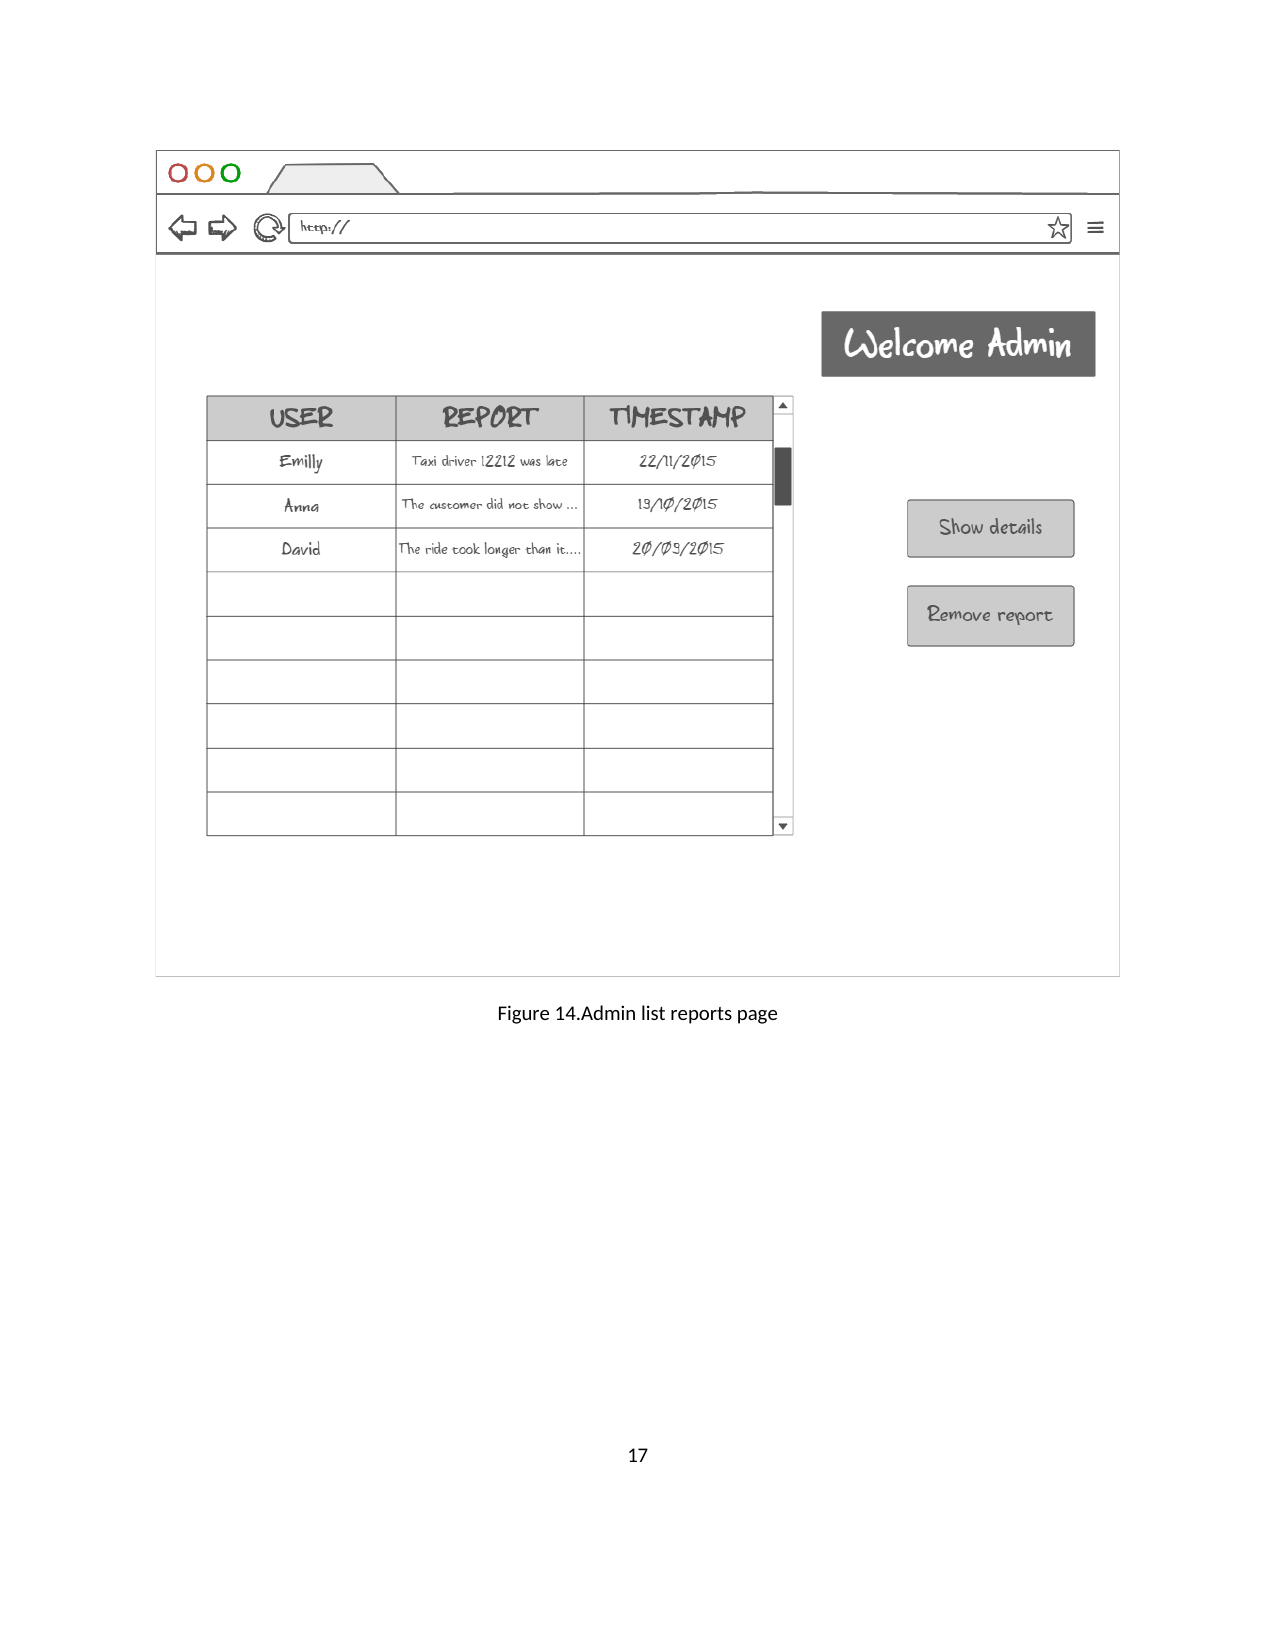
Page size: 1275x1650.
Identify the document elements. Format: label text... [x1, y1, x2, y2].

picture [155, 150, 1120, 977]
text Figure 14.Admin list reports page [149, 1000, 1127, 1025]
